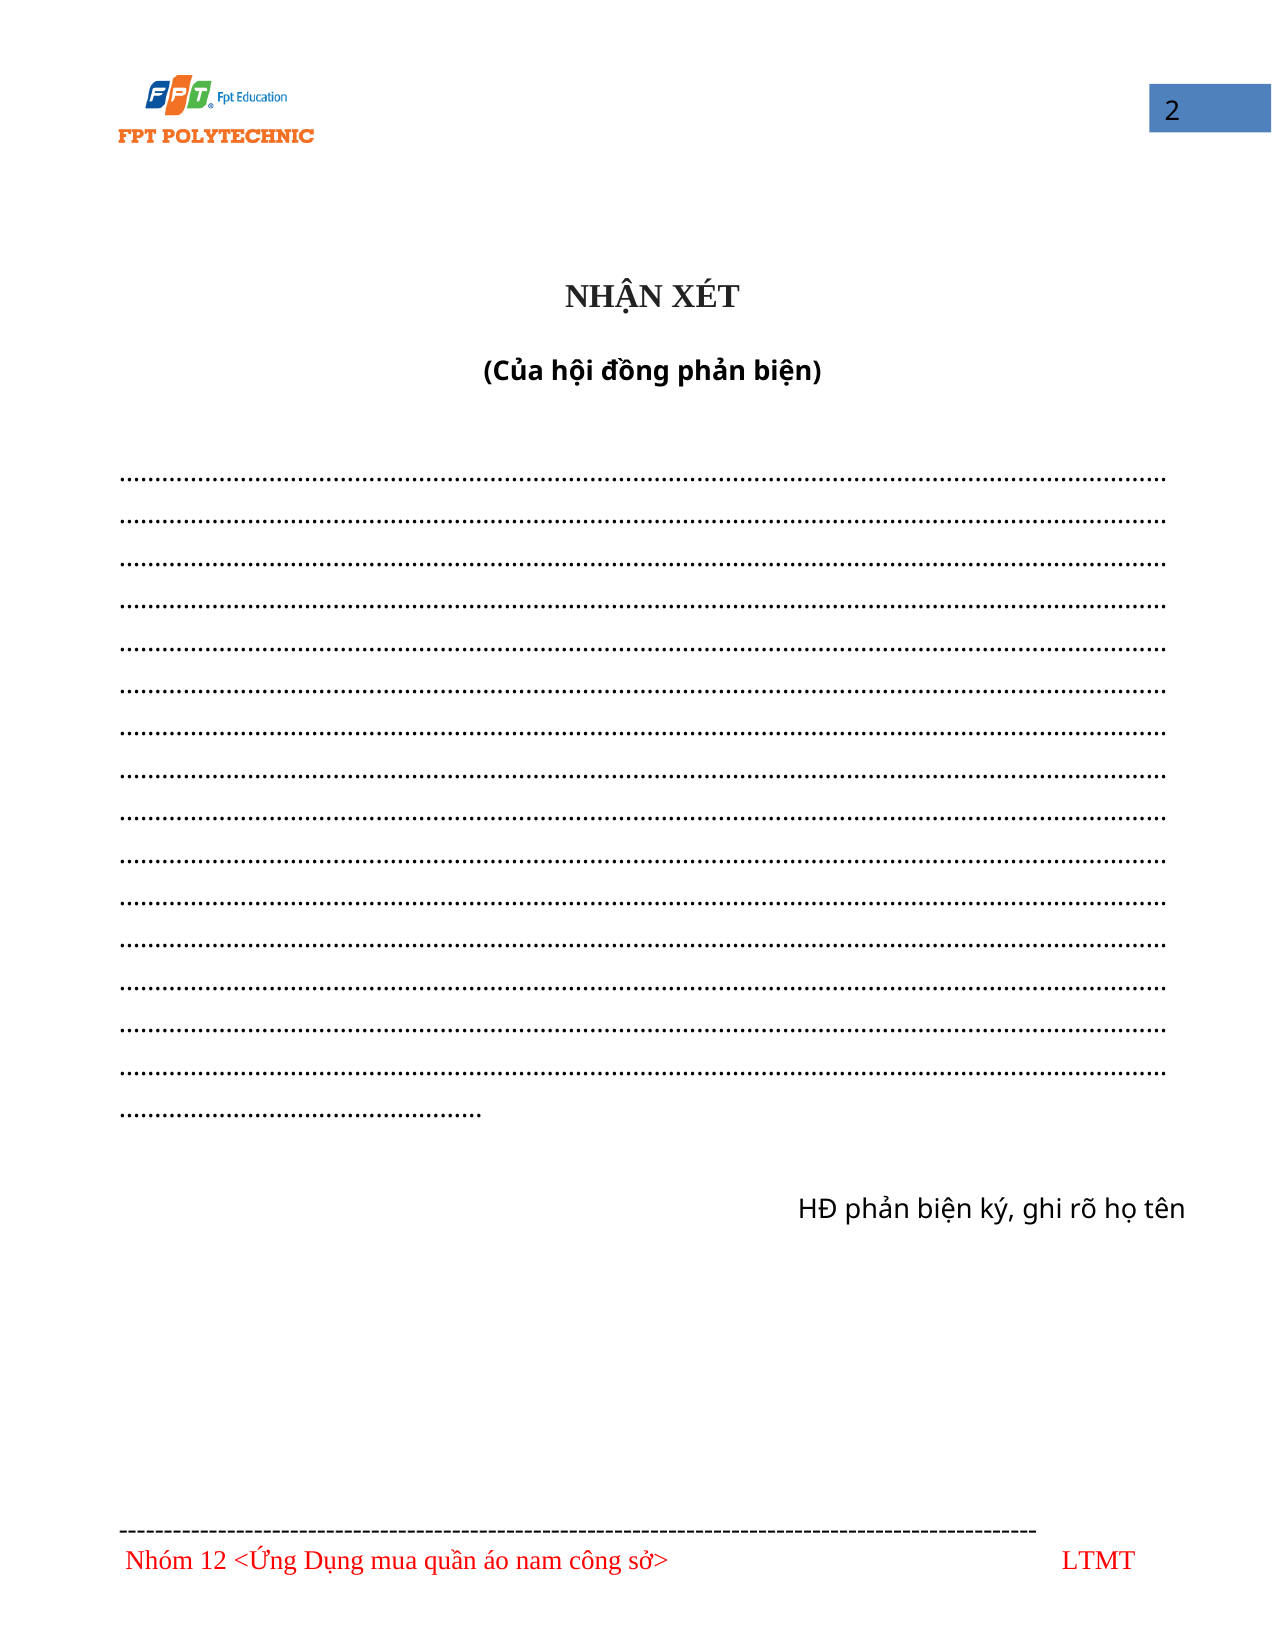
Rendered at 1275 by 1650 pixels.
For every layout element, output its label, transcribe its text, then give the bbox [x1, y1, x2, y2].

text (Của hội đồng phản biện) [118, 351, 1186, 388]
picture [118, 75, 316, 143]
text HĐ phản biện ký, ghi rõ họ tên [118, 1190, 1186, 1227]
subtitle NHẬN XÉT [118, 276, 1186, 314]
text …………………………………………………………………………………………………………………………………………………………………………………………………………………………………………………………………………………………………………………………………………………………………………………………………………………………………………………………………………………………………………………………………………………………………………………………………………………………………………………………………………………………………………………………………………………………………………………………………………………………………………………………………………………………………………………………………………………………………………………………………………………………………………………………………………………………………………………………………………………………………………………………………………………………………………………………………………………………………………………………………………………………………………………………………………………………………………………………………………………………………………………………………………………………………………………………………………………………………………………………………………………………………………………………………………………………………………………………………………………………………………………………………………………………………………………………………………………………………………………………………………………………………………………………………………………… [118, 452, 1186, 1125]
